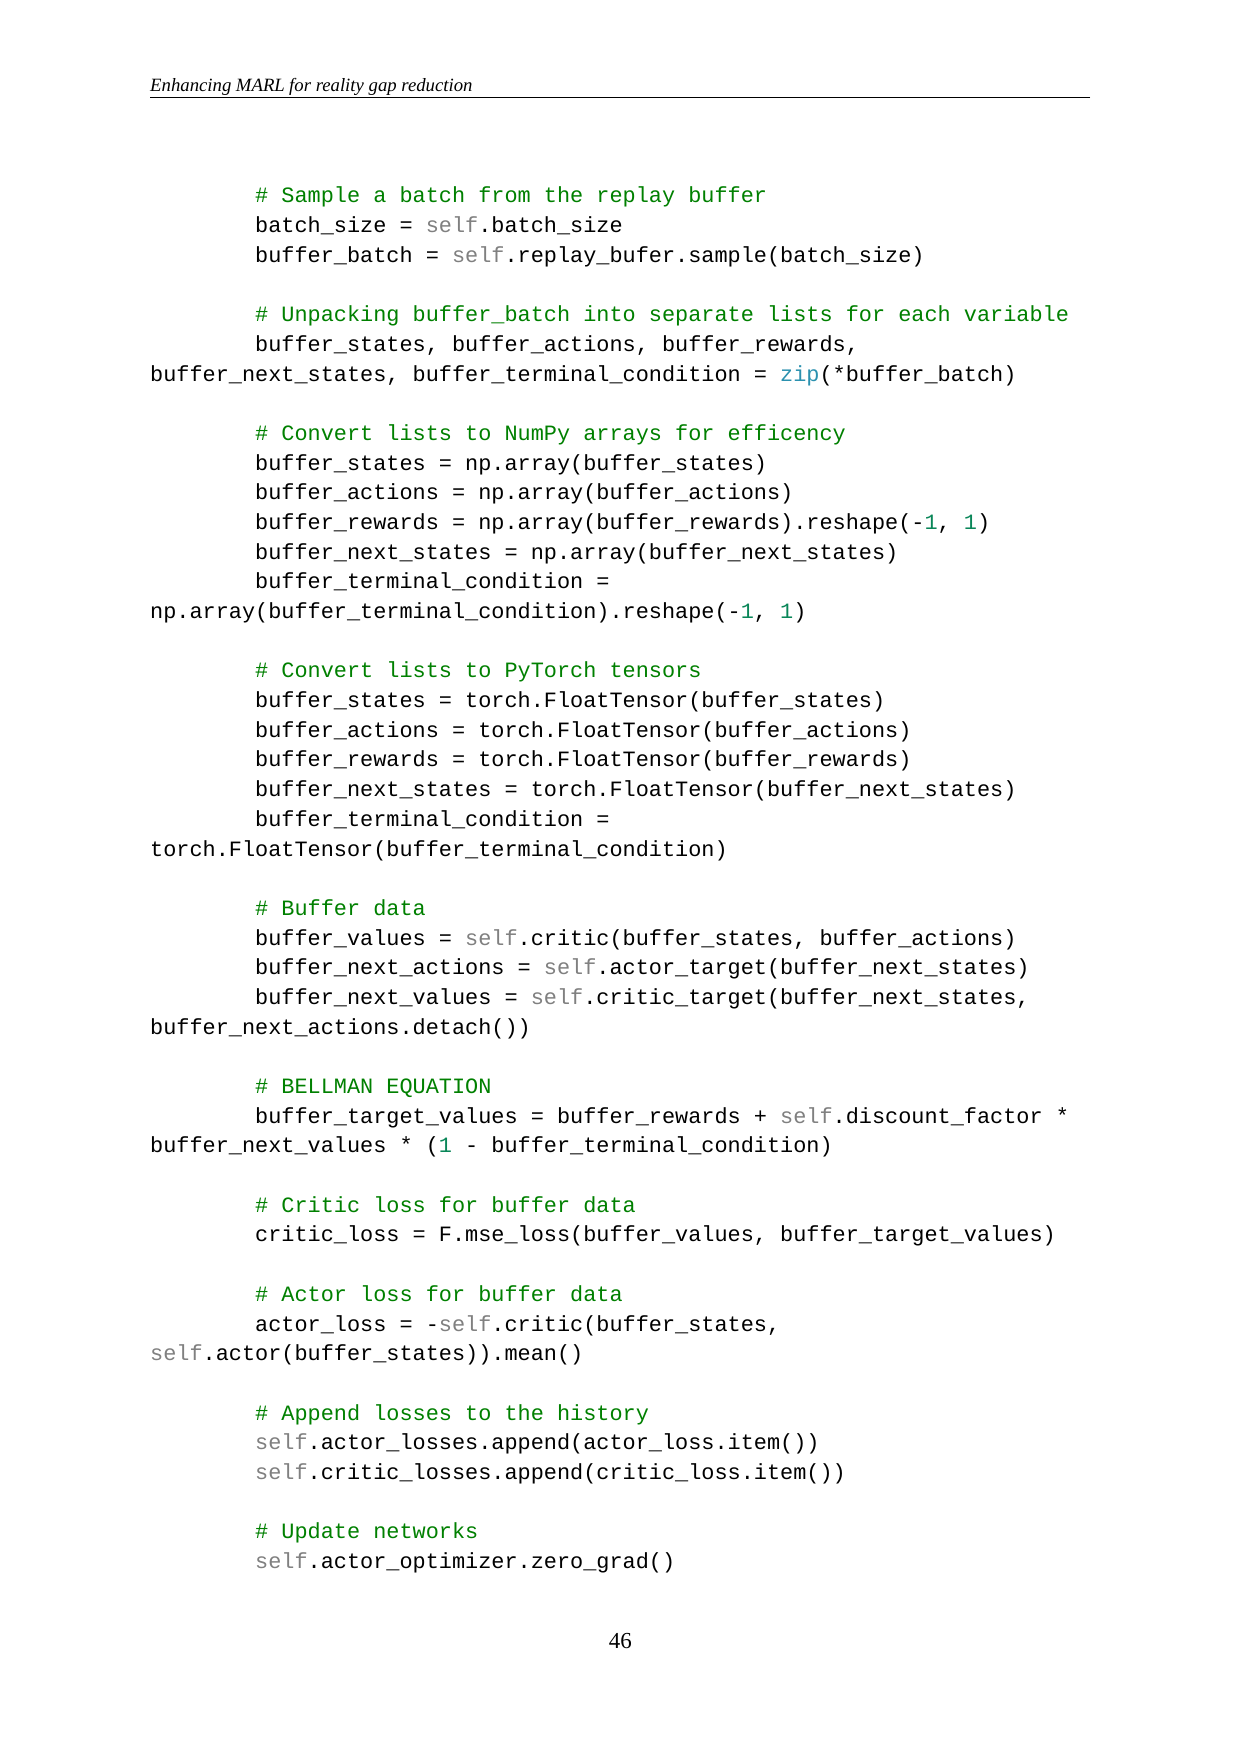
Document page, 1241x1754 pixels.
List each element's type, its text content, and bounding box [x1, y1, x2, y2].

text buffer_rewards = np.array(buffer_rewards).reshape(-1, 1) [150, 506, 1090, 536]
text buffer_terminal_condition = np.array(buffer_terminal_condition).reshape(-1, 1) [150, 566, 1090, 625]
text # Actor loss for buffer data [150, 1278, 1090, 1308]
text # Buffer data [150, 892, 1090, 922]
text # Unpacking buffer_batch into separate lists for each variable [150, 298, 1090, 328]
text # Sample a batch from the replay buffer [150, 180, 1090, 209]
text buffer_next_states = torch.FloatTensor(buffer_next_states) [150, 773, 1090, 803]
text buffer_actions = torch.FloatTensor(buffer_actions) [150, 714, 1090, 744]
text buffer_values = self.critic(buffer_states, buffer_actions) [150, 922, 1090, 952]
text buffer_rewards = torch.FloatTensor(buffer_rewards) [150, 744, 1090, 773]
text # Convert lists to PyTorch tensors [150, 655, 1090, 684]
text buffer_states, buffer_actions, buffer_rewards, buffer_next_states, buffer_terminal_condition = zip(*buffer_batch) [150, 328, 1090, 387]
text buffer_next_values = self.critic_target(buffer_next_states, buffer_next_actions.detach()) [150, 981, 1090, 1041]
text critic_loss = F.mse_loss(buffer_values, buffer_target_values) [150, 1219, 1090, 1248]
text self.actor_losses.append(actor_loss.item()) [150, 1427, 1090, 1456]
text # Append losses to the history [150, 1397, 1090, 1427]
text buffer_next_states = np.array(buffer_next_states) [150, 536, 1090, 566]
text buffer_states = np.array(buffer_states) [150, 447, 1090, 477]
text actor_loss = -self.critic(buffer_states, self.actor(buffer_states)).mean() [150, 1308, 1090, 1367]
text # Convert lists to NumPy arrays for efficency [150, 417, 1090, 447]
text buffer_actions = np.array(buffer_actions) [150, 477, 1090, 506]
text batch_size = self.batch_size [150, 209, 1090, 239]
text # Critic loss for buffer data [150, 1189, 1090, 1219]
text buffer_next_actions = self.actor_target(buffer_next_states) [150, 952, 1090, 981]
text # BELLMAN EQUATION [150, 1070, 1090, 1100]
text buffer_batch = self.replay_bufer.sample(batch_size) [150, 239, 1090, 269]
text buffer_terminal_condition = torch.FloatTensor(buffer_terminal_condition) [150, 803, 1090, 862]
text # Update networks [150, 1516, 1090, 1545]
text self.actor_optimizer.zero_grad() [150, 1545, 1090, 1575]
text buffer_target_values = buffer_rewards + self.discount_factor * buffer_next_values * (1 - buffer_terminal_condition) [150, 1100, 1090, 1159]
text buffer_states = torch.FloatTensor(buffer_states) [150, 684, 1090, 714]
text self.critic_losses.append(critic_loss.item()) [150, 1456, 1090, 1486]
